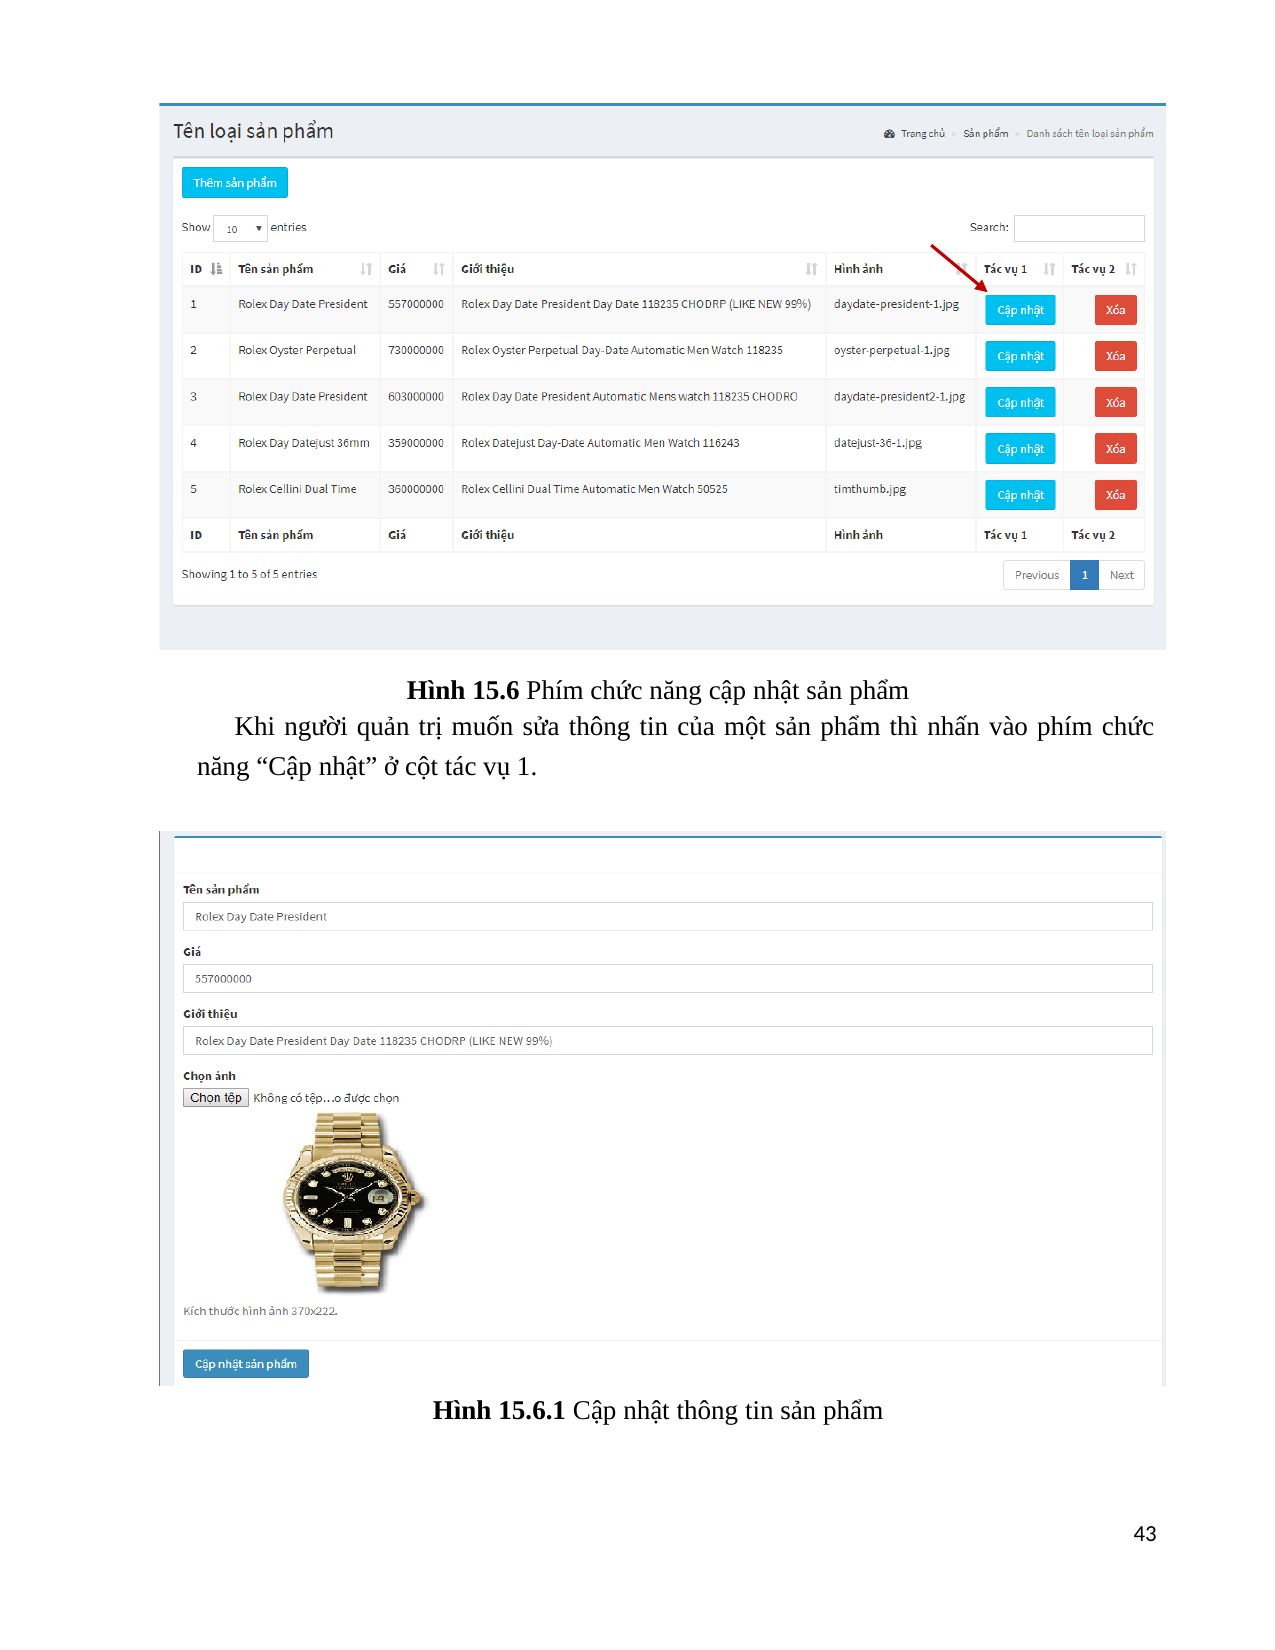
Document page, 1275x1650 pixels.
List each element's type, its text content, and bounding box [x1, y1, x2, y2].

picture [159, 831, 1166, 1386]
list Khi người quản trị muốn sửa thông tin của một sản phẩm thì nhấn vào phím chức năng “Cập nhật” ở cột tác vụ 1. [197, 710, 1156, 782]
list Hình 15.6.1 Cập nhật thông tin sản phẩm [159, 1394, 1156, 1425]
subtitle Hình 15.6 Phím chức năng cập nhật sản phẩm [159, 674, 1156, 705]
picture [159, 103, 1166, 650]
